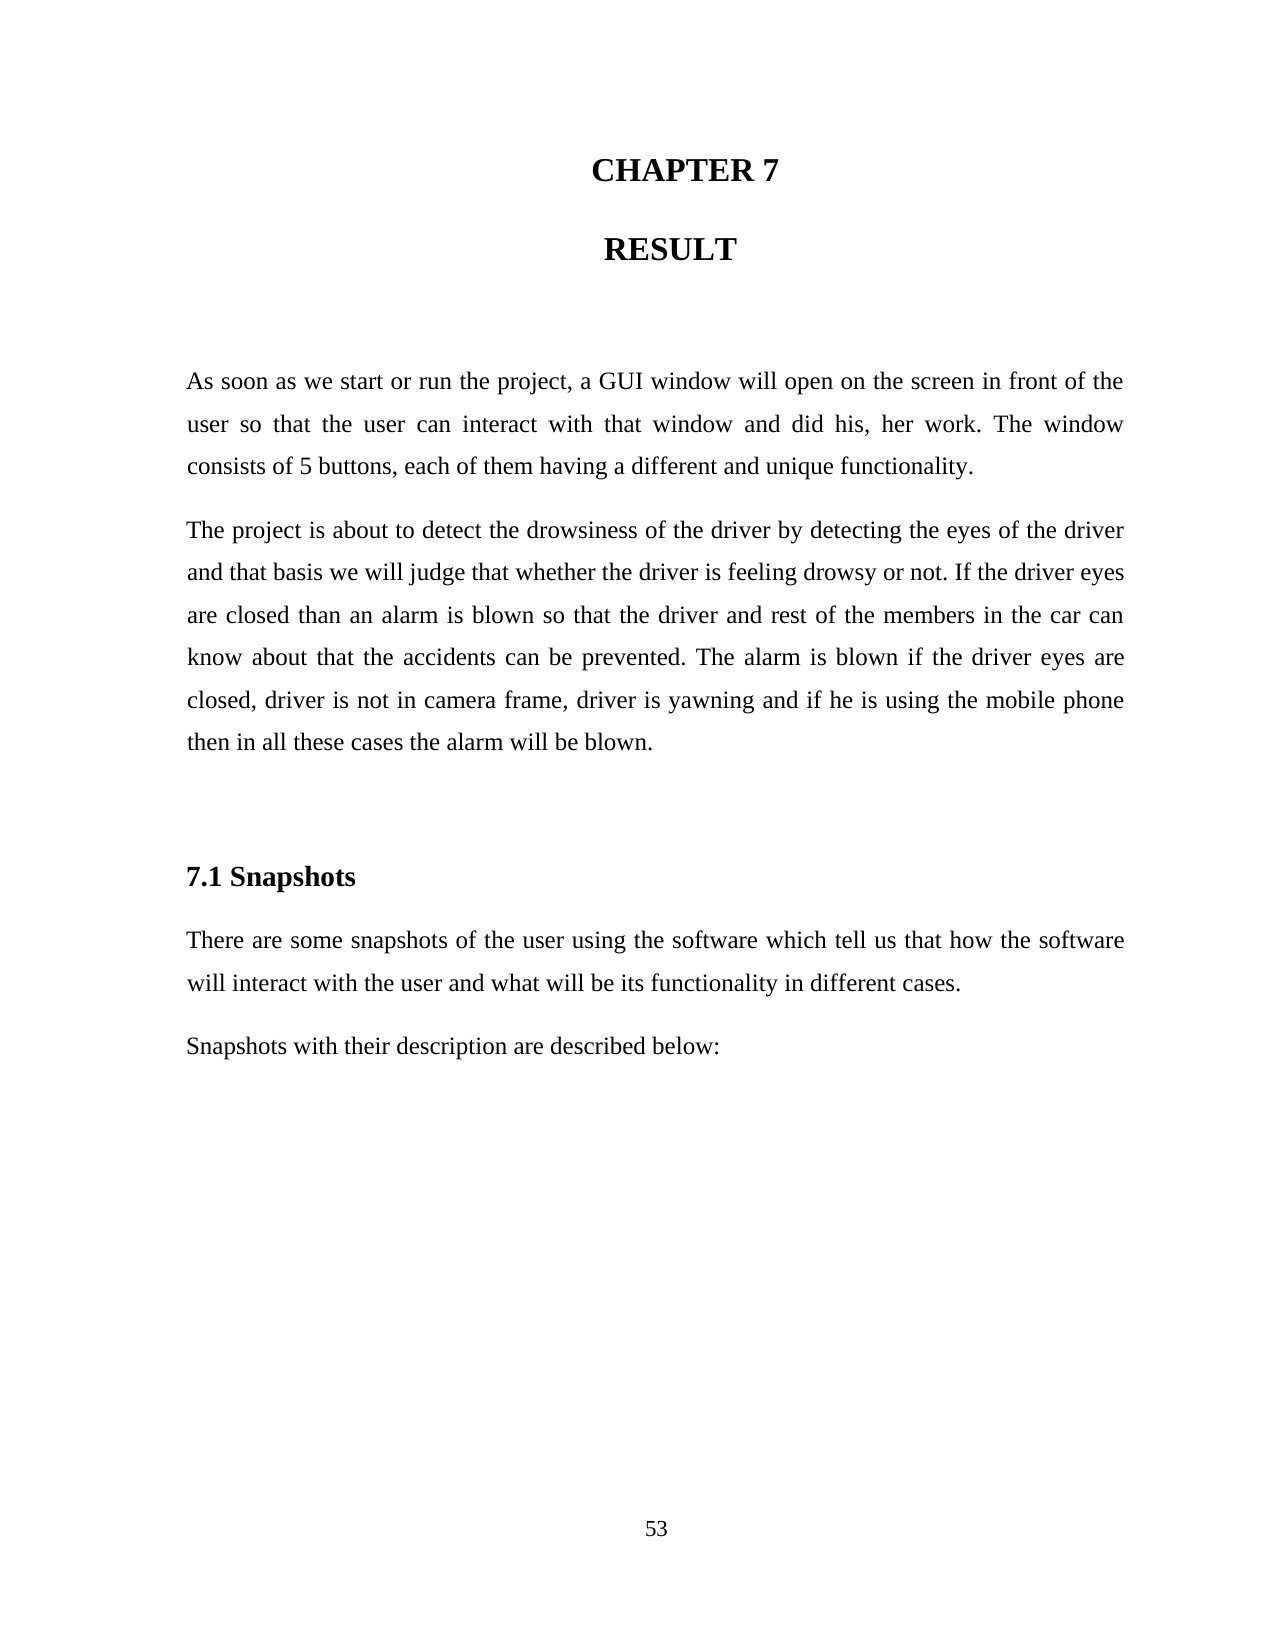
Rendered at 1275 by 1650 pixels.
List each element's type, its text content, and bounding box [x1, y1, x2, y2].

subtitle 7.1 Snapshots [186, 859, 1184, 892]
text Snapshots with their description are described below: [186, 1031, 1126, 1060]
subtitle RESULT [262, 229, 1038, 267]
text There are some snapshots of the user using the software which tell us that how the software will interact with the user and what will be its functionality in different cases. [186, 925, 1126, 997]
text CHAPTER 7 [186, 150, 1184, 188]
text The project is about to detect the drowsiness of the driver by detecting the eyes of the driver and that basis we will judge that whether the driver is feeling drowsy or not. If the driver eyes are closed than an alarm is blown so that the driver and rest of the members in the car can know about that the accidents can be prevented. The alarm is blown if the driver eyes are closed, driver is not in camera frame, driver is yawning and if he is using the mobile phone then in all these cases the alarm will be blown. [186, 515, 1126, 756]
text As soon as we start or run the project, a GUI window will open on the screen in front of the user so that the user can interact with that window and did his, her work. The window consists of 5 buttons, each of them having a different and unique functionality. [186, 366, 1126, 480]
